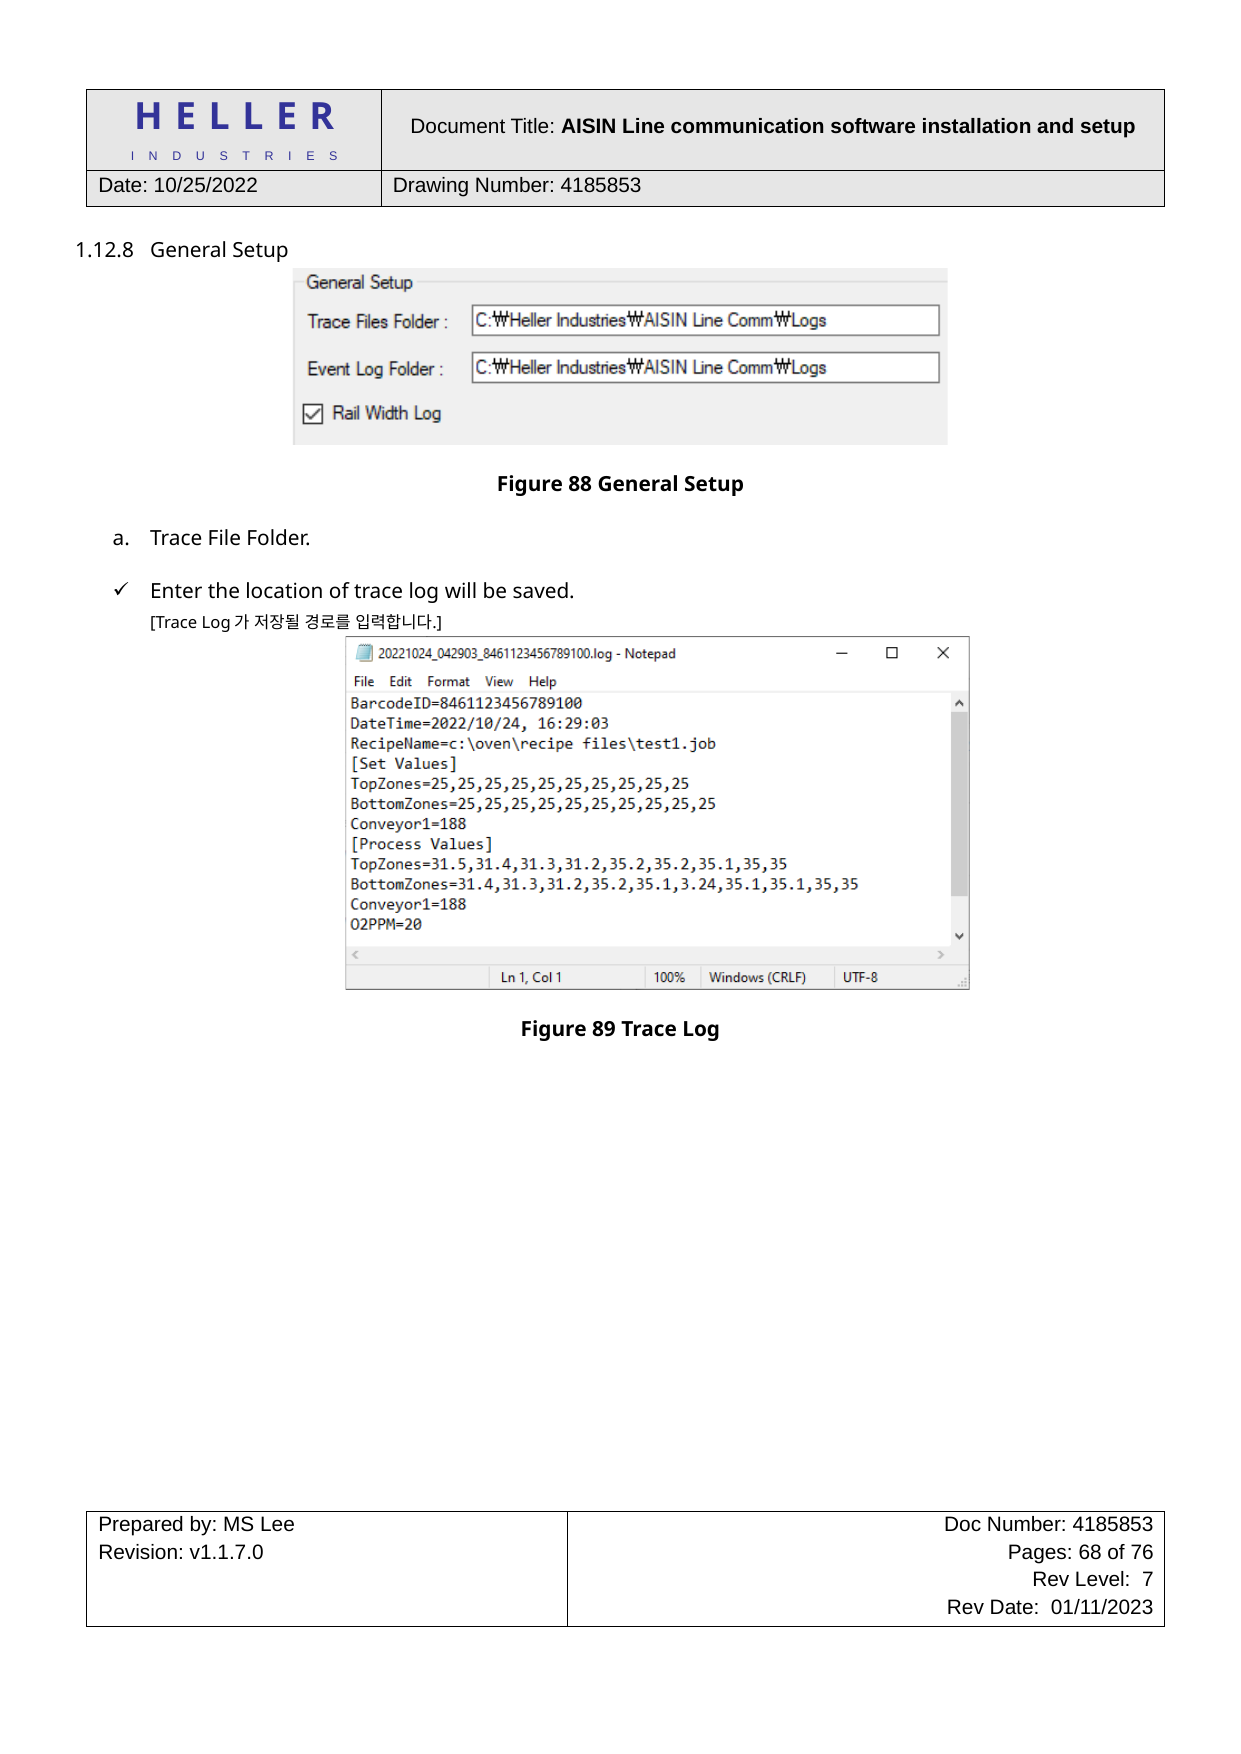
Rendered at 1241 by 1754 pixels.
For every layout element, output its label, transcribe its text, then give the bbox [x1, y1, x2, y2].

list Trace File Folder. [112, 523, 1165, 551]
picture [292, 268, 948, 445]
list Enter the location of trace log will be saved. [112, 576, 1165, 605]
text Figure 88 General Setup [75, 469, 1165, 498]
subtitle General Setup [75, 235, 1165, 264]
text Figure 89 Trace Log [75, 1014, 1165, 1043]
picture [345, 636, 970, 990]
list [Trace Log가 저장될 경로를 입력합니다.] [150, 609, 1165, 633]
